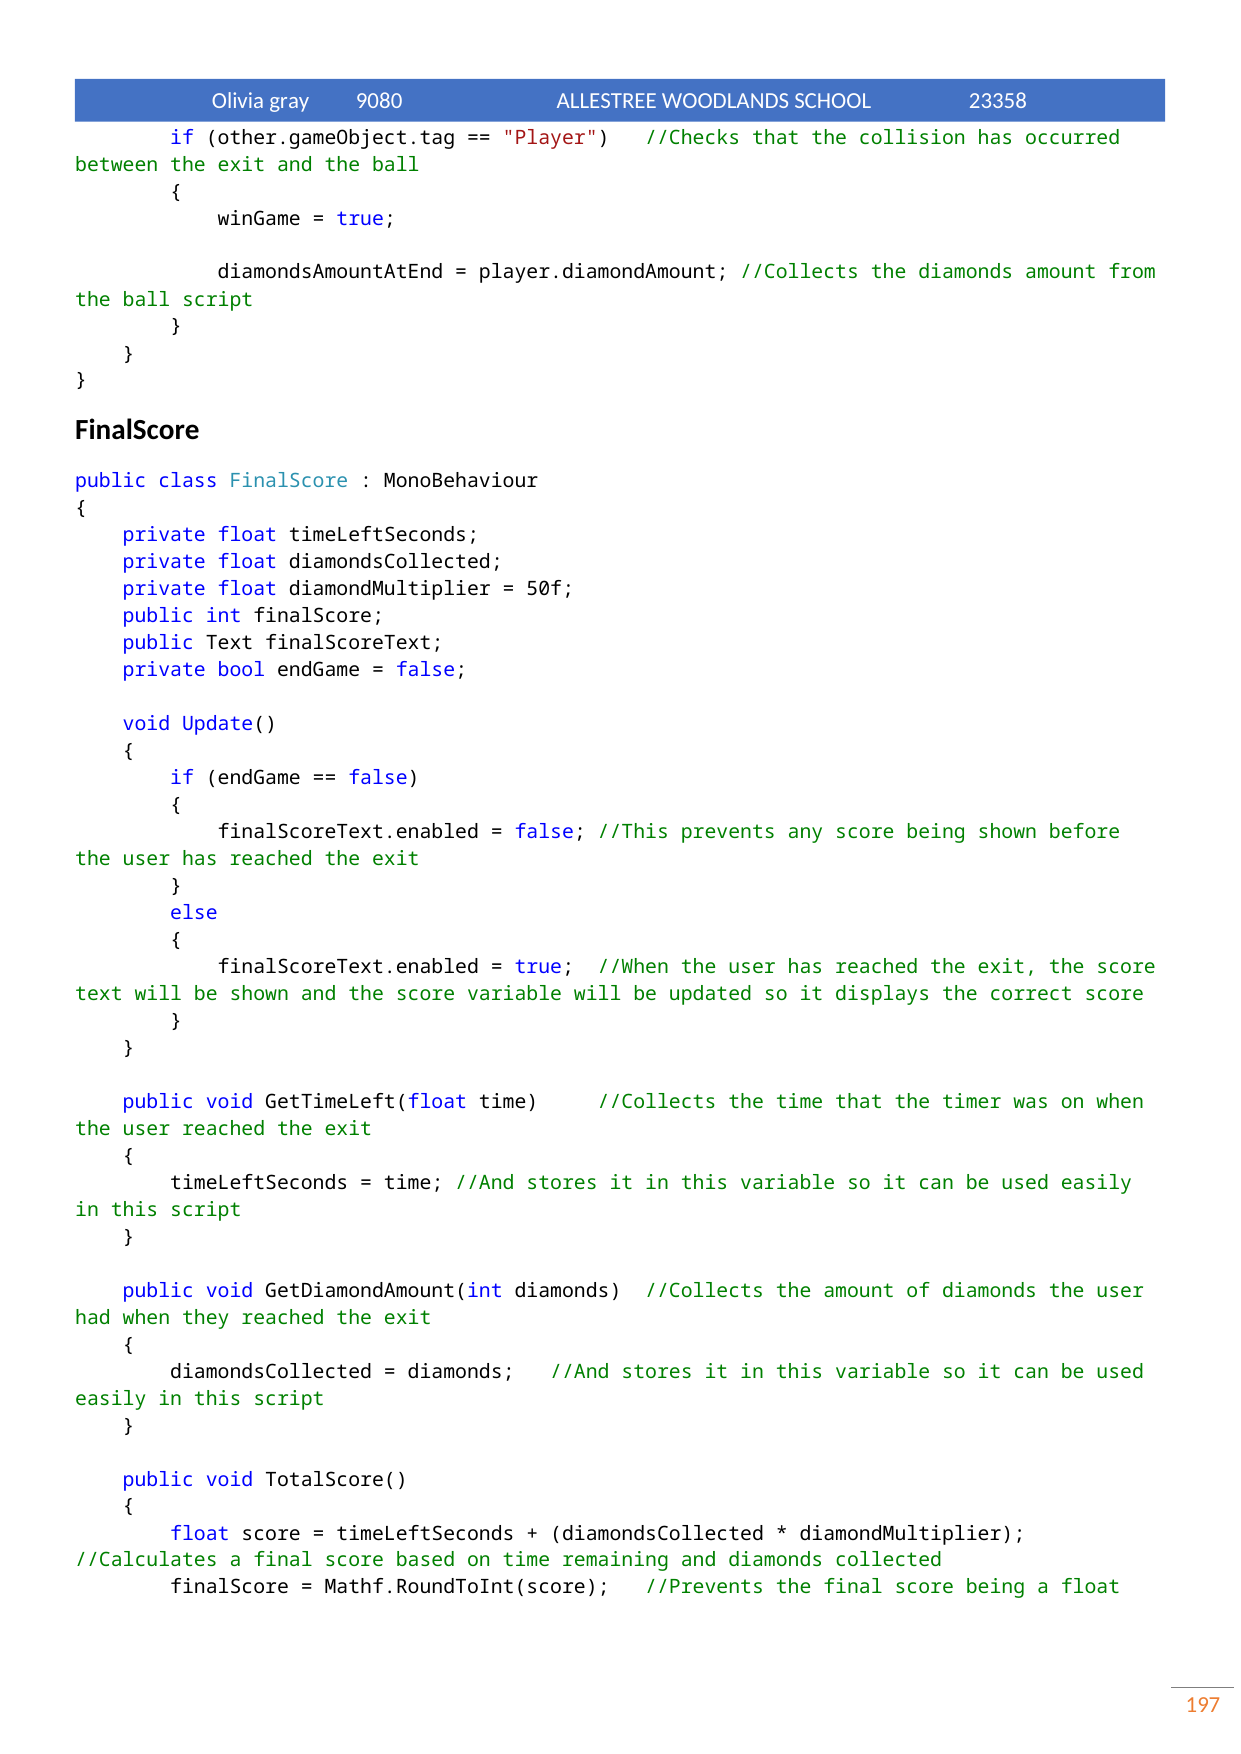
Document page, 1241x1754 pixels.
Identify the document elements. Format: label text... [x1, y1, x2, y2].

text { [75, 1330, 1165, 1357]
text if (other.gameObject.tag == "Player") //Checks that the collision has occurred between the exit and the ball [75, 122, 1165, 177]
text { [75, 736, 1165, 763]
text { [75, 1141, 1165, 1168]
text void Update() [75, 709, 1165, 736]
text { [75, 1492, 1165, 1519]
text private float timeLeftSeconds; [75, 521, 1165, 547]
text } [75, 1033, 1165, 1060]
text private float diamondsCollected; [75, 547, 1165, 574]
text if (endGame == false) [75, 763, 1165, 790]
text } [75, 1006, 1165, 1033]
text diamondsCollected = diamonds; //And stores it in this variable so it can be used easily in this script [75, 1357, 1165, 1411]
text { [75, 177, 1165, 204]
text { [75, 790, 1165, 817]
text FinalScore [75, 411, 1165, 447]
text } [75, 312, 1165, 339]
text } [75, 1411, 1165, 1438]
text public void GetDiamondAmount(int diamonds) //Collects the amount of diamonds the user had when they reached the exit [75, 1276, 1165, 1330]
text public Text finalScoreText; [75, 628, 1165, 655]
text } [75, 339, 1165, 366]
text finalScore = Mathf.RoundToInt(score); //Prevents the final score being a float [75, 1573, 1165, 1600]
text public int finalScore; [75, 601, 1165, 628]
text float score = timeLeftSeconds + (diamondsCollected * diamondMultiplier); //Calculates a final score based on time remaining and diamonds collected [75, 1519, 1165, 1573]
text } [75, 366, 1165, 393]
text timeLeftSeconds = time; //And stores it in this variable so it can be used easily in this script [75, 1168, 1165, 1222]
text { [75, 925, 1165, 952]
text else [75, 898, 1165, 925]
text diamondsAmountAtEnd = player.diamondAmount; //Collects the diamonds amount from the ball script [75, 258, 1165, 312]
text public void TotalScore() [75, 1465, 1165, 1492]
text } [75, 871, 1165, 898]
text } [75, 1222, 1165, 1249]
text winGame = true; [75, 204, 1165, 231]
text finalScoreText.enabled = true; //When the user has reached the exit, the score text will be shown and the score variable will be updated so it displays the correct score [75, 952, 1165, 1006]
text finalScoreText.enabled = false; //This prevents any score being shown before the user has reached the exit [75, 817, 1165, 871]
text public class FinalScore : MonoBehaviour [75, 467, 1165, 493]
text public void GetTimeLeft(float time) //Collects the time that the timer was on when the user reached the exit [75, 1087, 1165, 1141]
text { [75, 493, 1165, 521]
text private float diamondMultiplier = 50f; [75, 574, 1165, 601]
text private bool endGame = false; [75, 655, 1165, 682]
